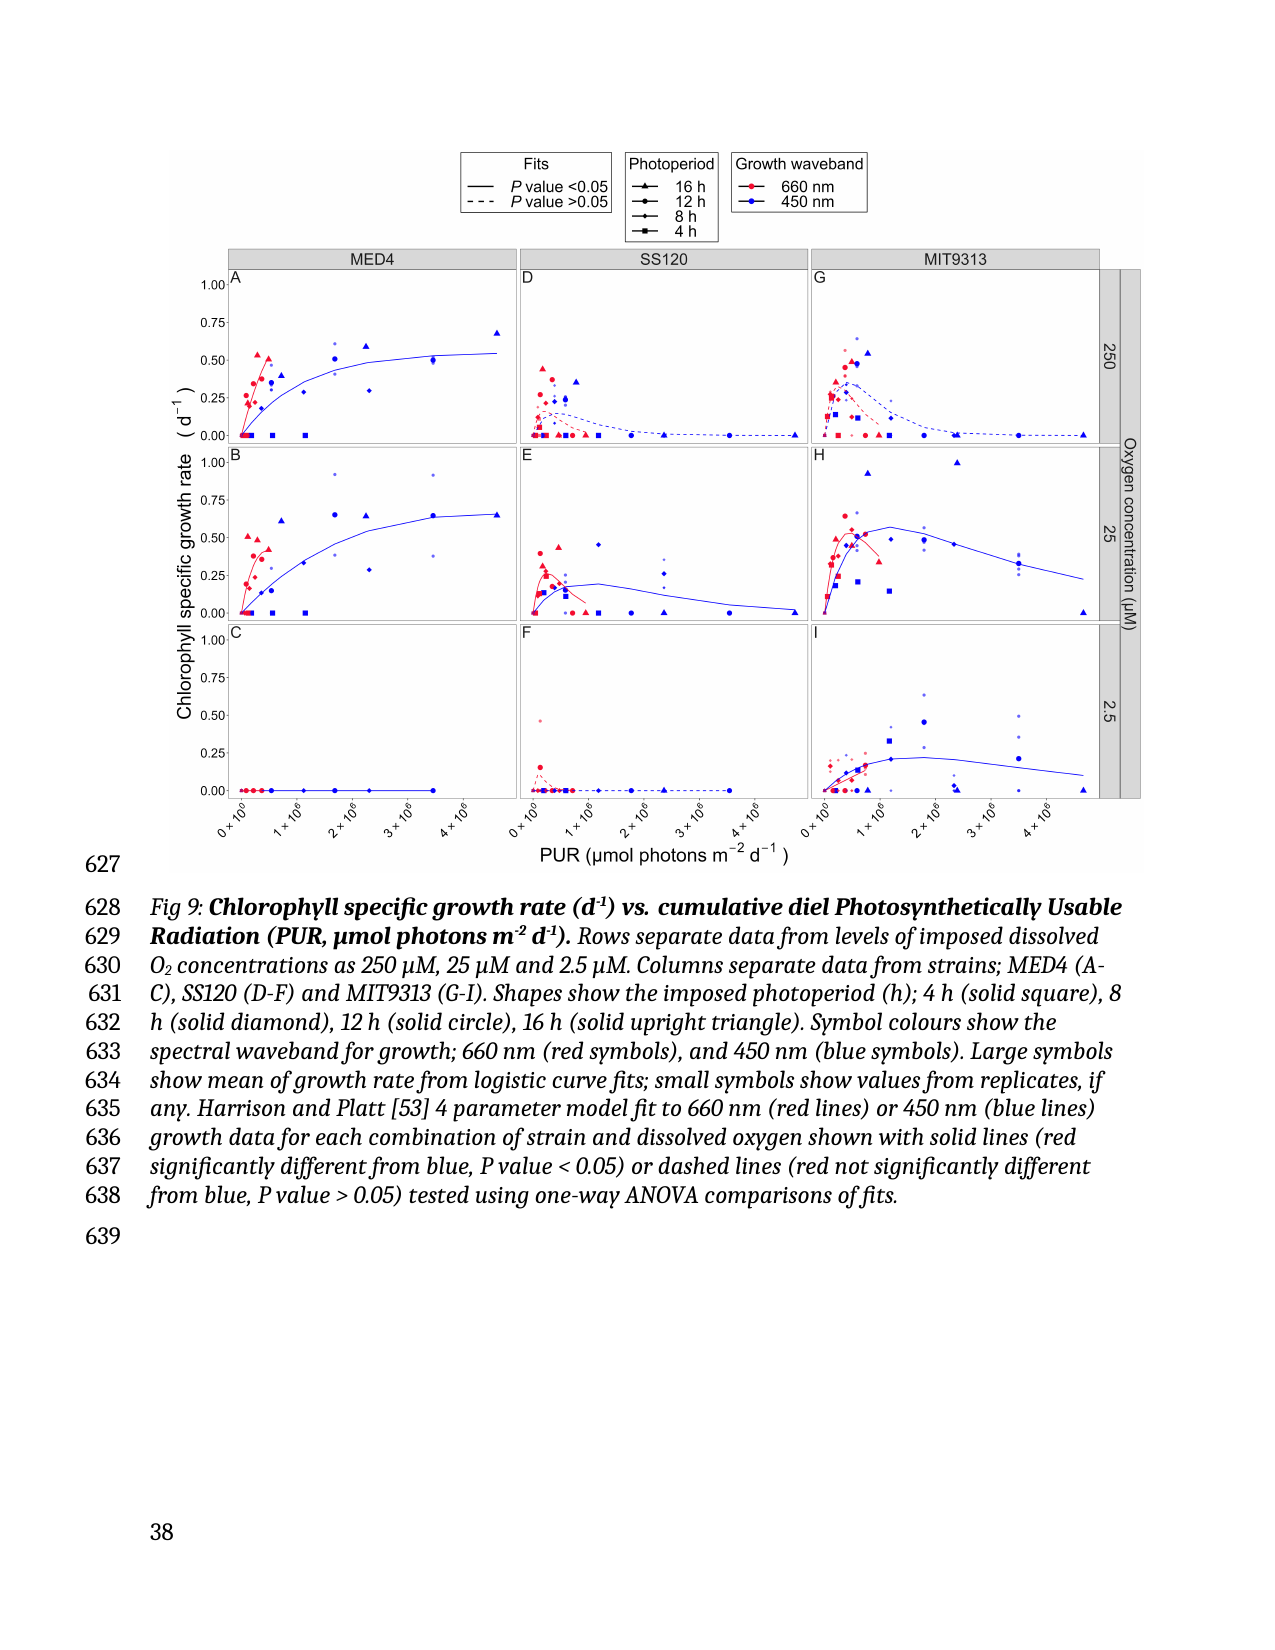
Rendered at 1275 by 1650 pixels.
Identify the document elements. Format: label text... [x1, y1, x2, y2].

picture [168, 150, 1144, 873]
text Fig 9: Chlorophyll specific growth rate (d-1) vs. cumulative diel Photosynthetically Usable Radiation (PUR, µmol photons m-2 d-1). Rows separate data from levels of imposed dissolved O2 concentrations as 250 µM, 25 µM and 2.5 µM. Columns separate data from strains; MED4 (A-C), SS120 (D-F) and MIT9313 (G-I). Shapes show the imposed photoperiod (h); 4 h (solid square), 8 h (solid diamond), 12 h (solid circle), 16 h (solid upright triangle). Symbol colours show the spectral waveband for growth; 660 nm (red symbols), and 450 nm (blue symbols). Large symbols show mean of growth rate from logistic curve fits; small symbols show values from replicates, if any. Harrison and Platt [53] 4 parameter model fit to 660 nm (red lines) or 450 nm (blue lines) growth data for each combination of strain and dissolved oxygen shown with solid lines (red significantly different from blue, P value < 0.05) or dashed lines (red not significantly different from blue, P value > 0.05) tested using one-way ANOVA comparisons of fits. [150, 893, 1125, 1209]
